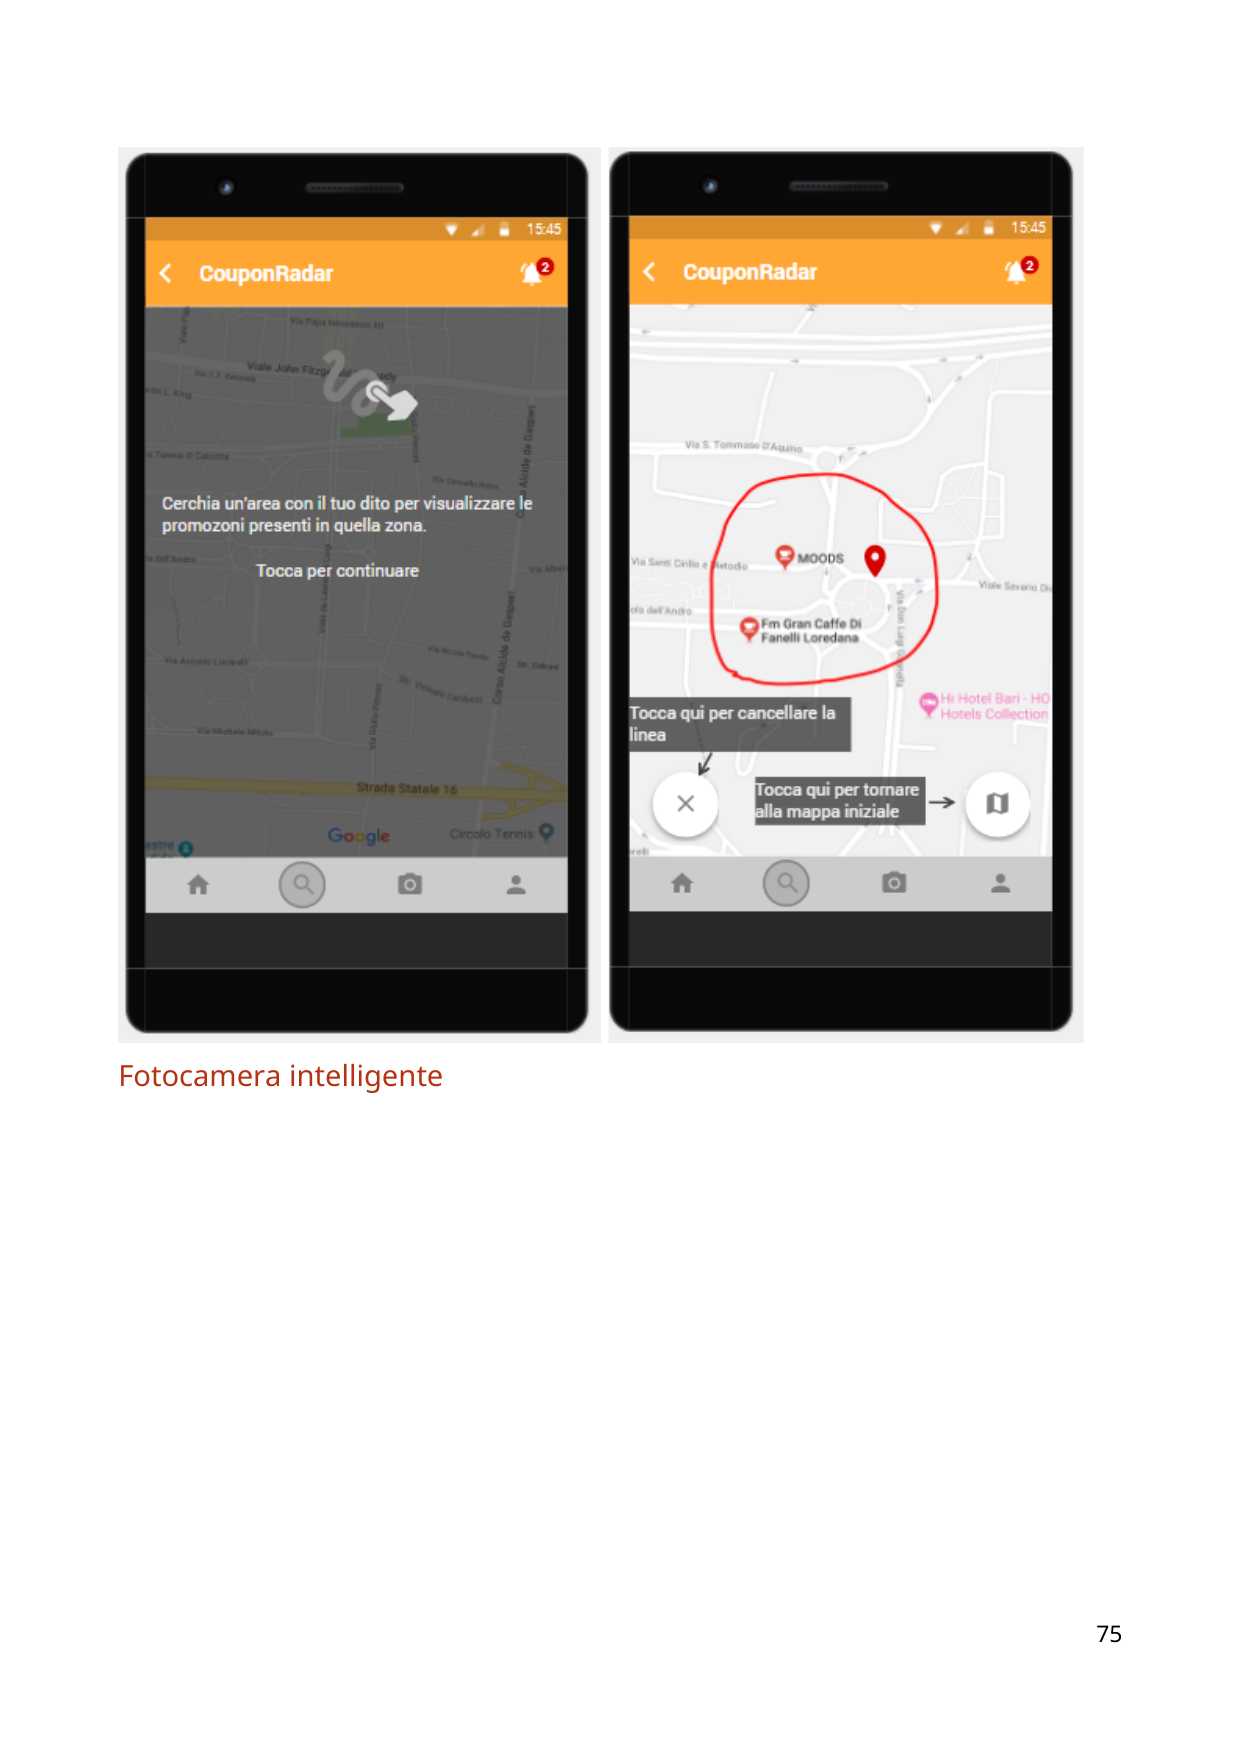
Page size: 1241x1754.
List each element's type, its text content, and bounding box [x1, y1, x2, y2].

picture [118, 147, 601, 1043]
picture [608, 147, 1084, 1043]
subtitle Fotocamera intelligente [118, 1056, 1122, 1095]
